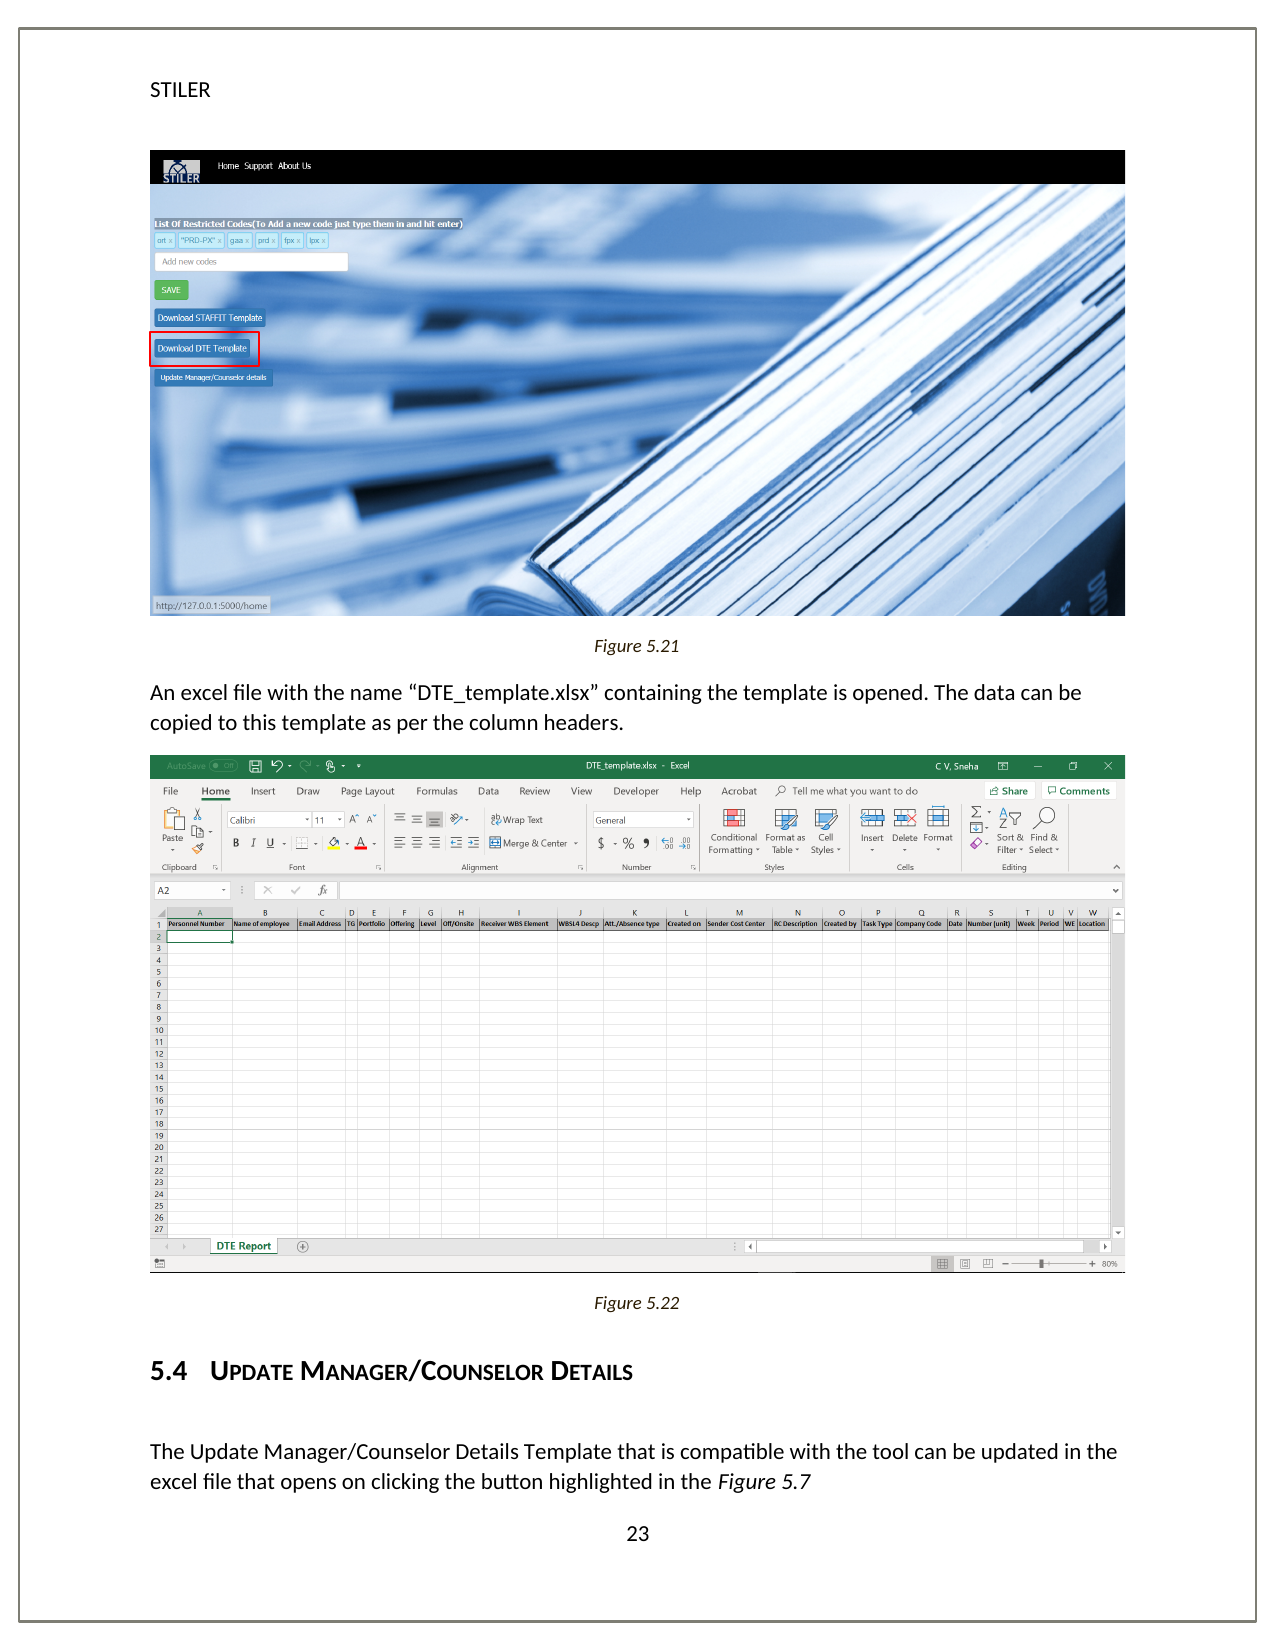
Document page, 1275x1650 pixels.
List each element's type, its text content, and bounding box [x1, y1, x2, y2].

subtitle Update Manager/Counselor Details [150, 1352, 1125, 1387]
picture [150, 150, 1125, 616]
text The Update Manager/Counselor Details Template that is compatible with the tool can be updated in the excel file that opens on clicking the button highlighted in the Figure 5.7 [150, 1437, 1125, 1495]
text An excel file with the name “DTE_template.xlsx” containing the template is opened. The data can be copied to this template as per the column headers. [150, 678, 1125, 737]
picture [150, 755, 1125, 1273]
picture [151, 333, 258, 365]
